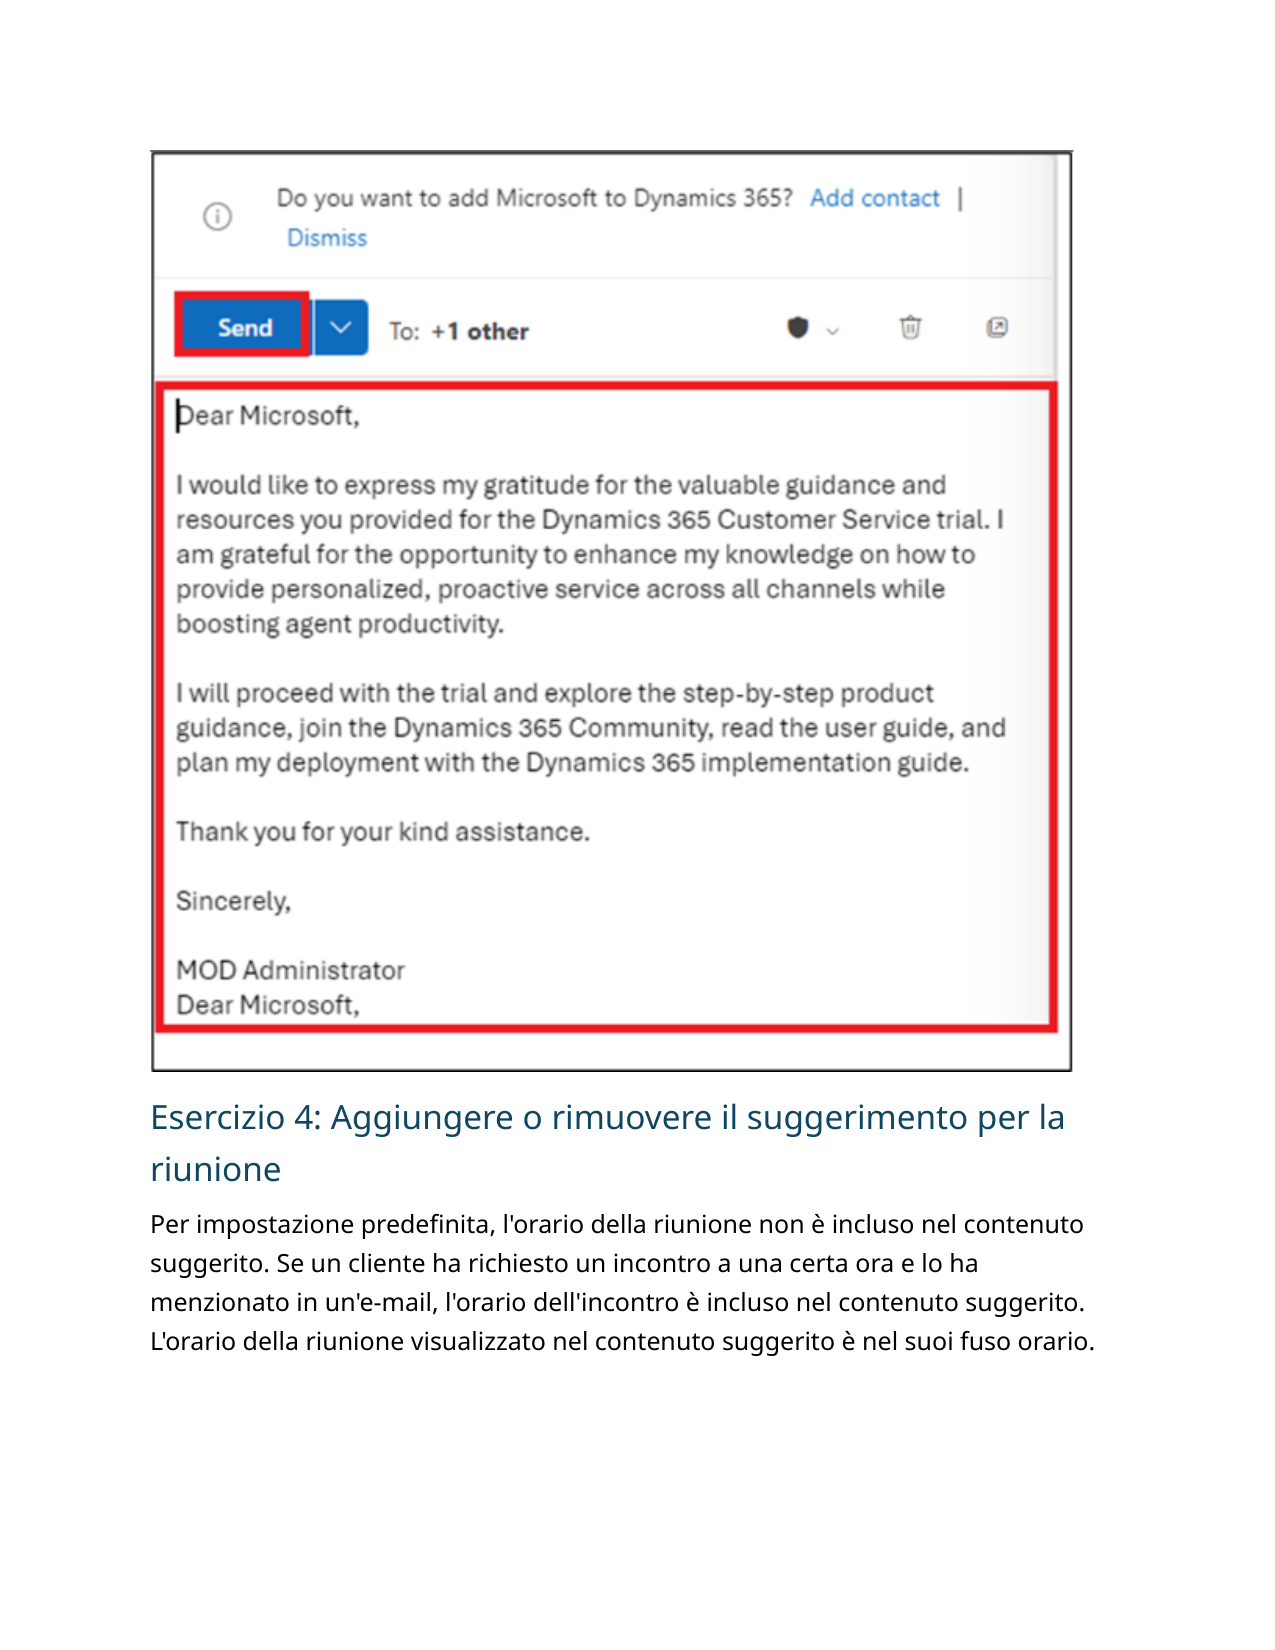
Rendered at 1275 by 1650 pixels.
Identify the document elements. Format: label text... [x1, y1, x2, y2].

text Per impostazione predefinita, l'orario della riunione non è incluso nel contenuto suggerito. Se un cliente ha richiesto un incontro a una certa ora e lo ha menzionato in un'e-mail, l'orario dell'incontro è incluso nel contenuto suggerito. L'orario della riunione visualizzato nel contenuto suggerito è nel suoi fuso orario. [150, 1206, 1125, 1358]
picture [150, 150, 1074, 1072]
subtitle Esercizio 4: Aggiungere o rimuovere il suggerimento per la riunione [150, 1094, 1125, 1191]
